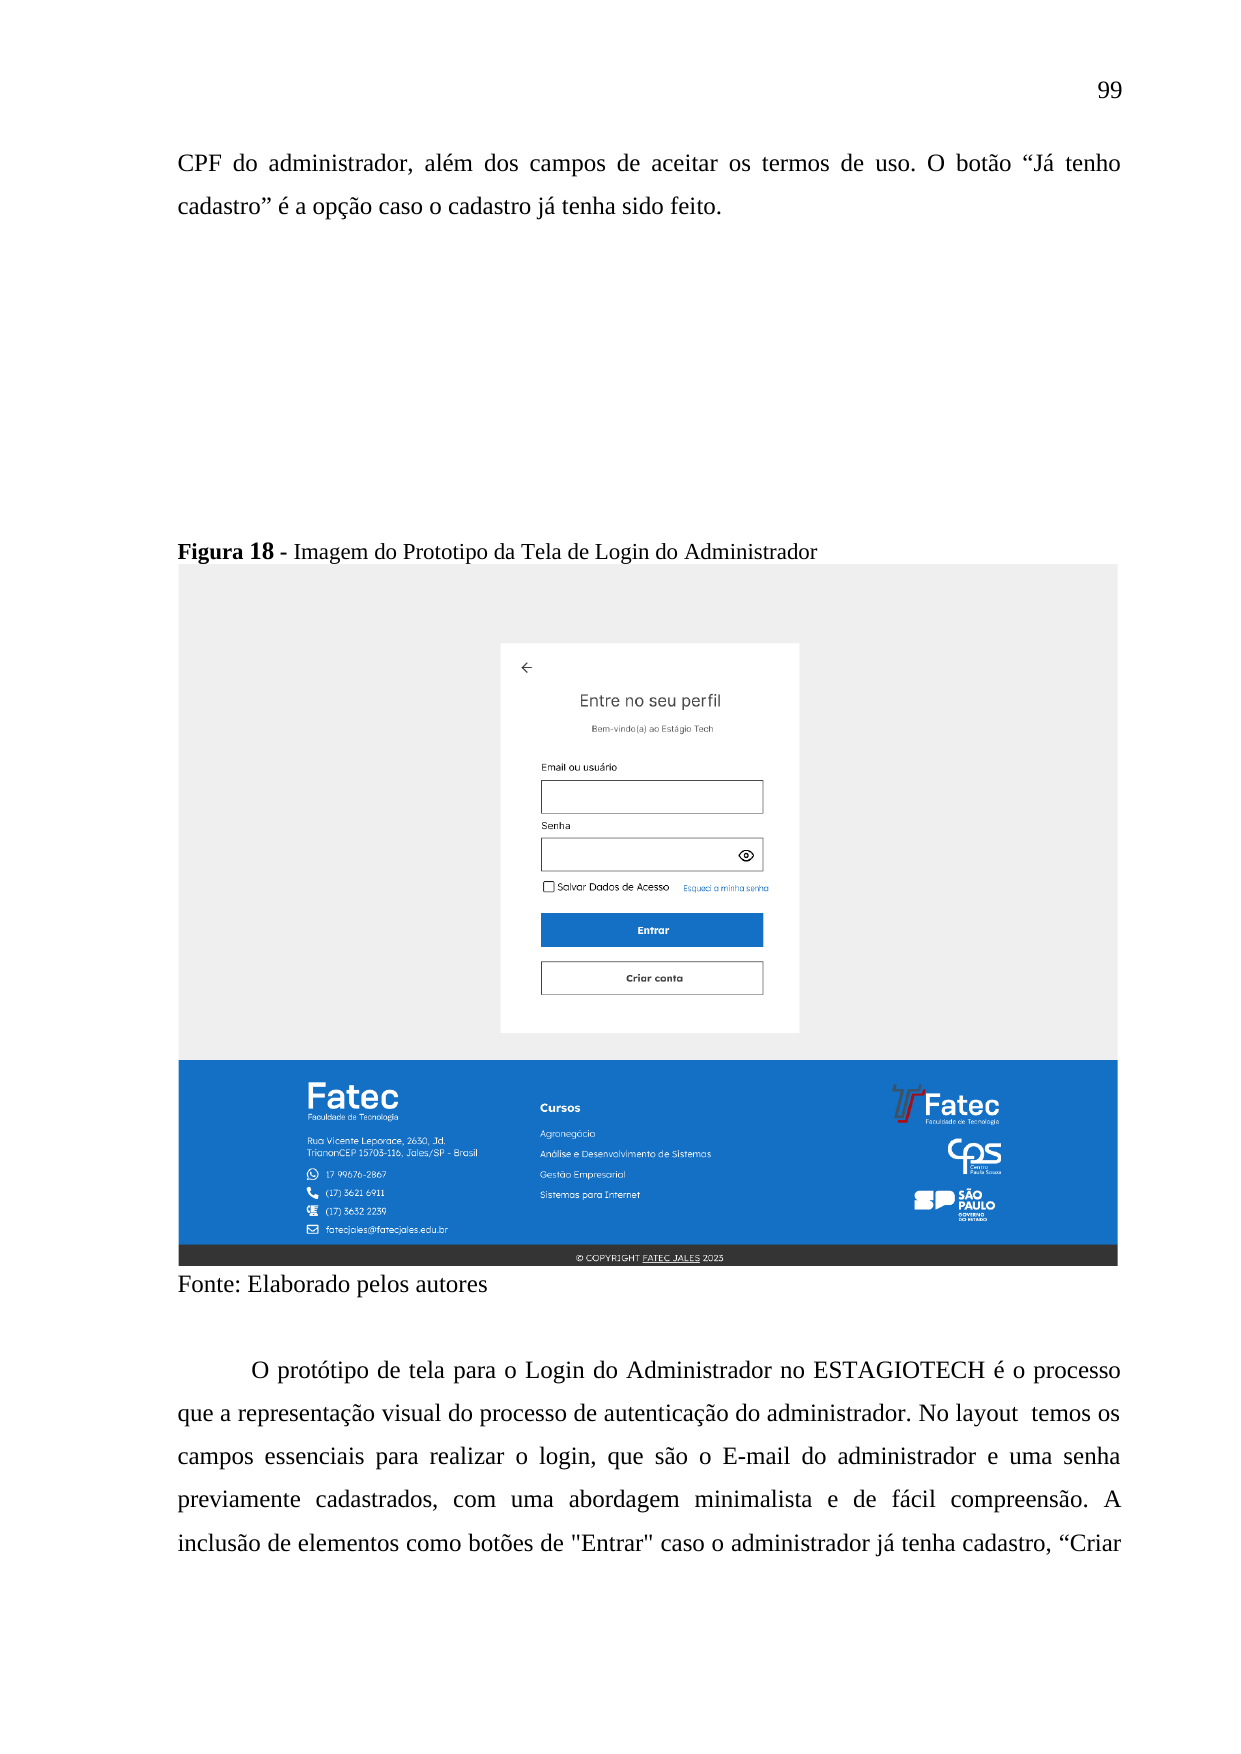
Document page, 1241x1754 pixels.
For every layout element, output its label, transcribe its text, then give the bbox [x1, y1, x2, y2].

text Figura 18 - Imagem do Prototipo da Tela de Login do Administrador [177, 536, 1122, 564]
picture [177, 564, 1117, 1264]
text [177, 148, 1122, 219]
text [177, 1355, 1122, 1556]
